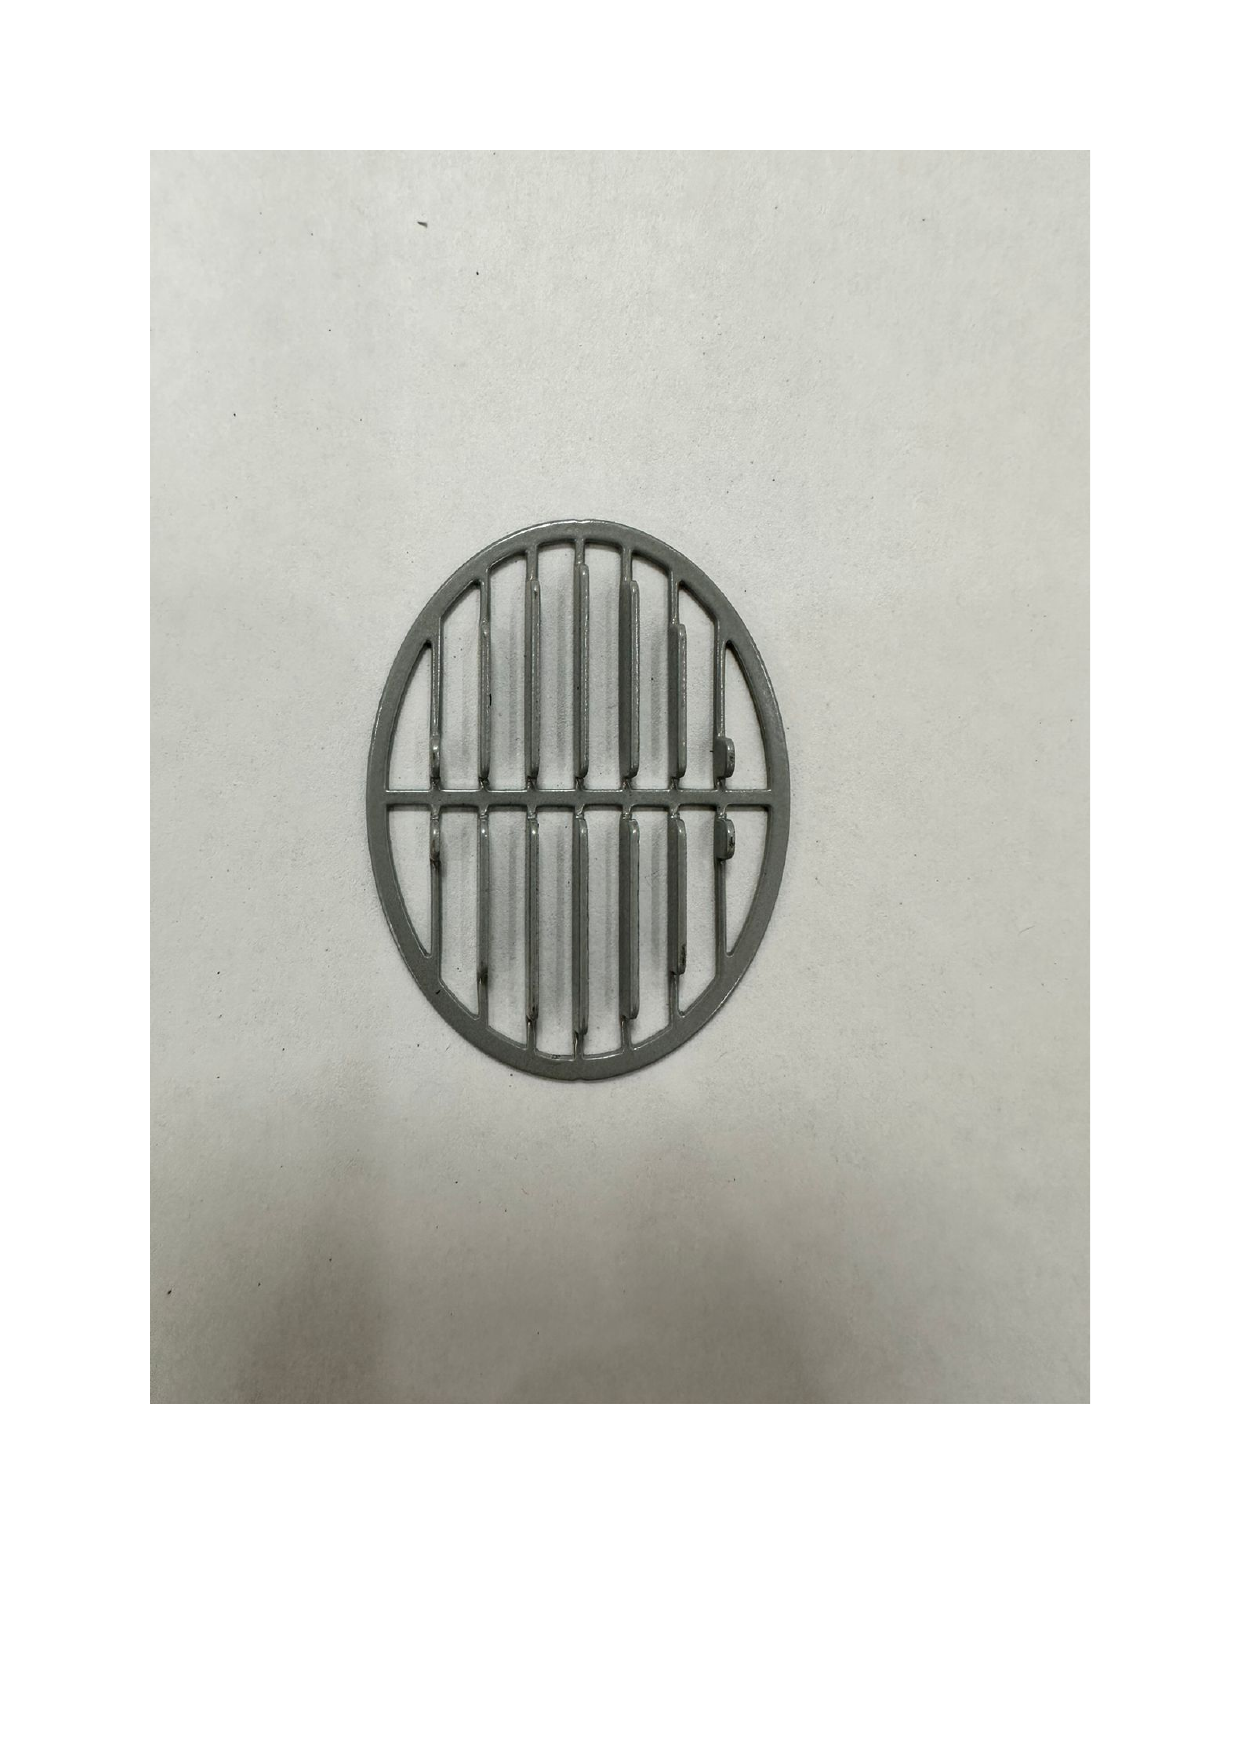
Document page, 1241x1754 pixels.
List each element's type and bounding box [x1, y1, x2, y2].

picture [150, 150, 1091, 1404]
